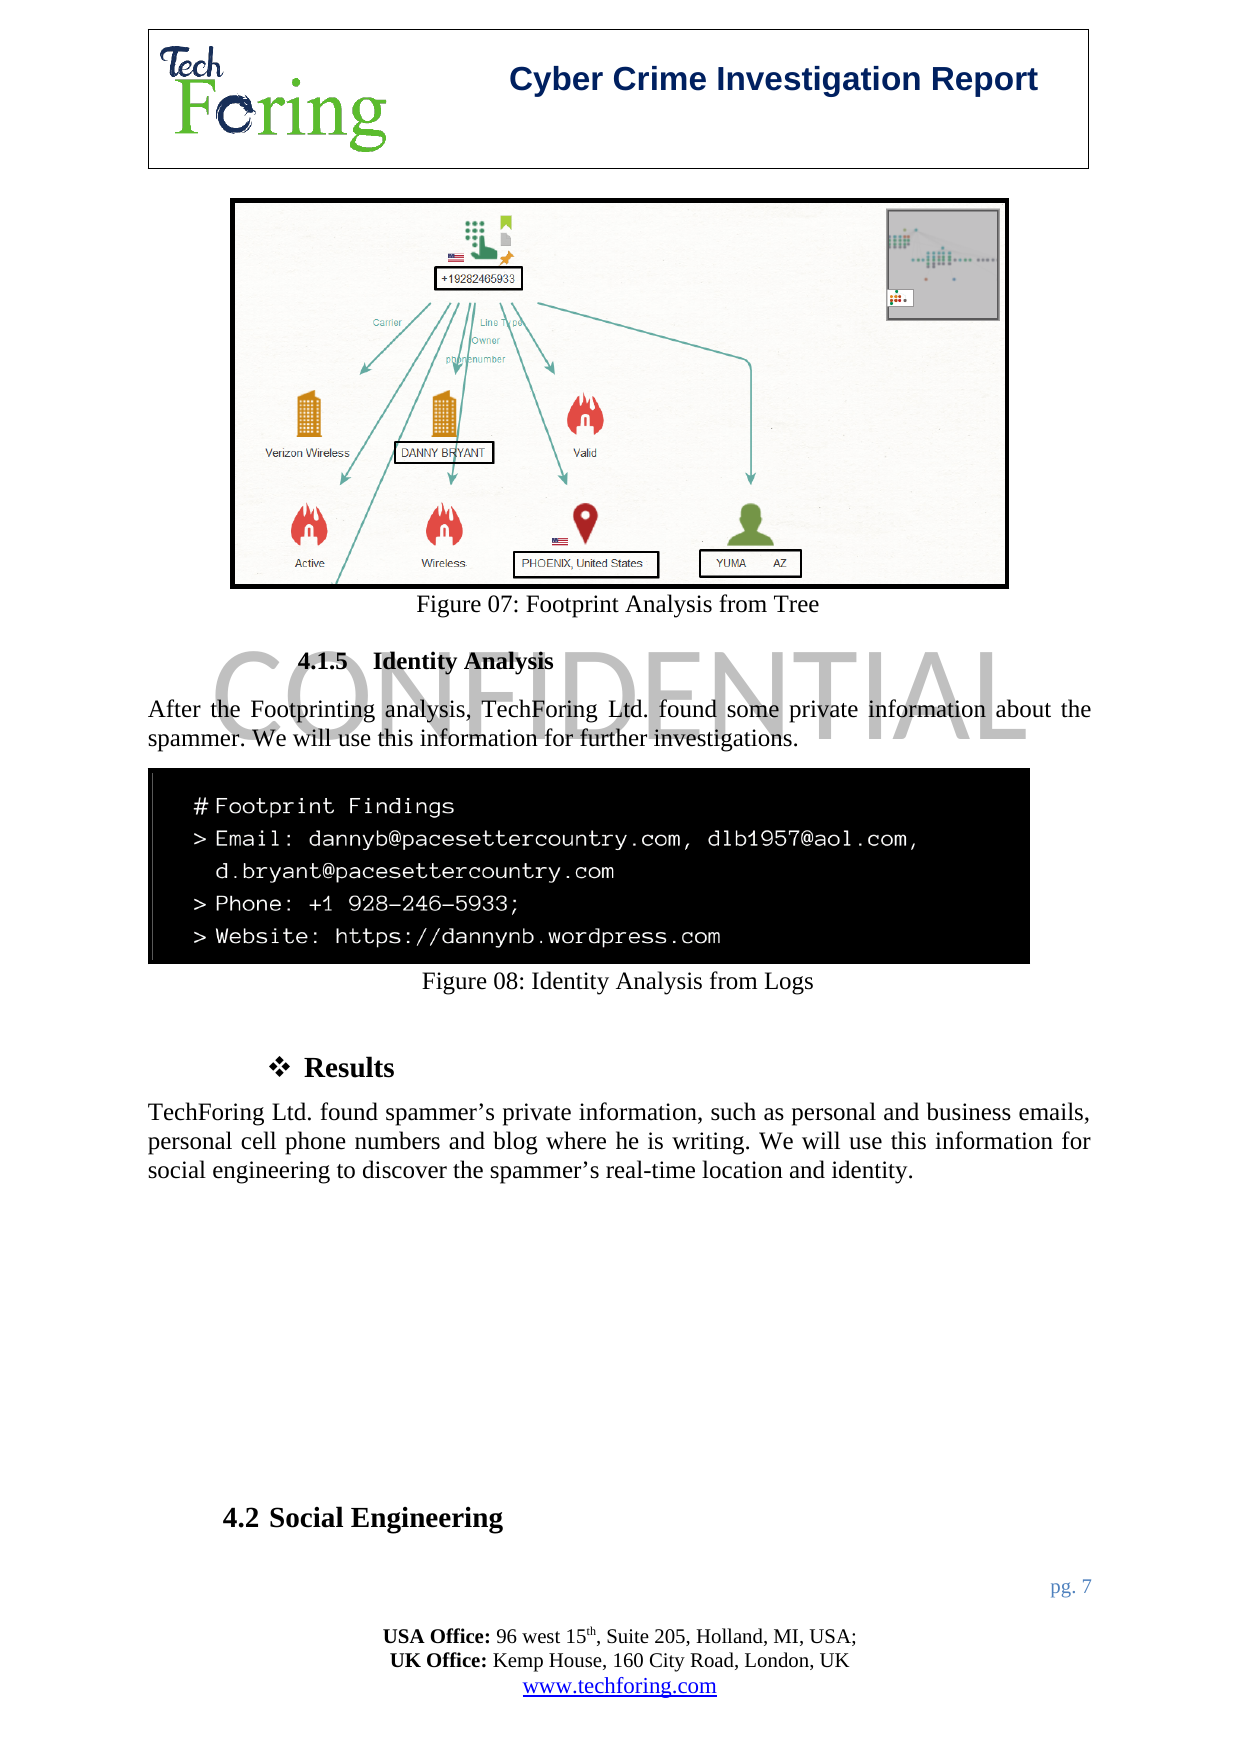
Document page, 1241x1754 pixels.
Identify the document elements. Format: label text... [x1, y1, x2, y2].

picture [152, 773, 1025, 960]
text TechForing Ltd. found spammer’s private information, such as personal and business emails, personal cell phone numbers and blog where he is writing. We will use this information for social engineering to discover the spammer’s real-time location and identity. [148, 1097, 1092, 1184]
list Identity Analysis [298, 646, 1092, 675]
picture [159, 45, 387, 152]
list Social Engineering [223, 1500, 1092, 1533]
list Results [266, 1051, 1092, 1084]
text After the Footprinting analysis, TechForing Ltd. found some private information about the spammer. We will use this information for further investigations. [148, 694, 1092, 752]
picture [235, 203, 1005, 584]
